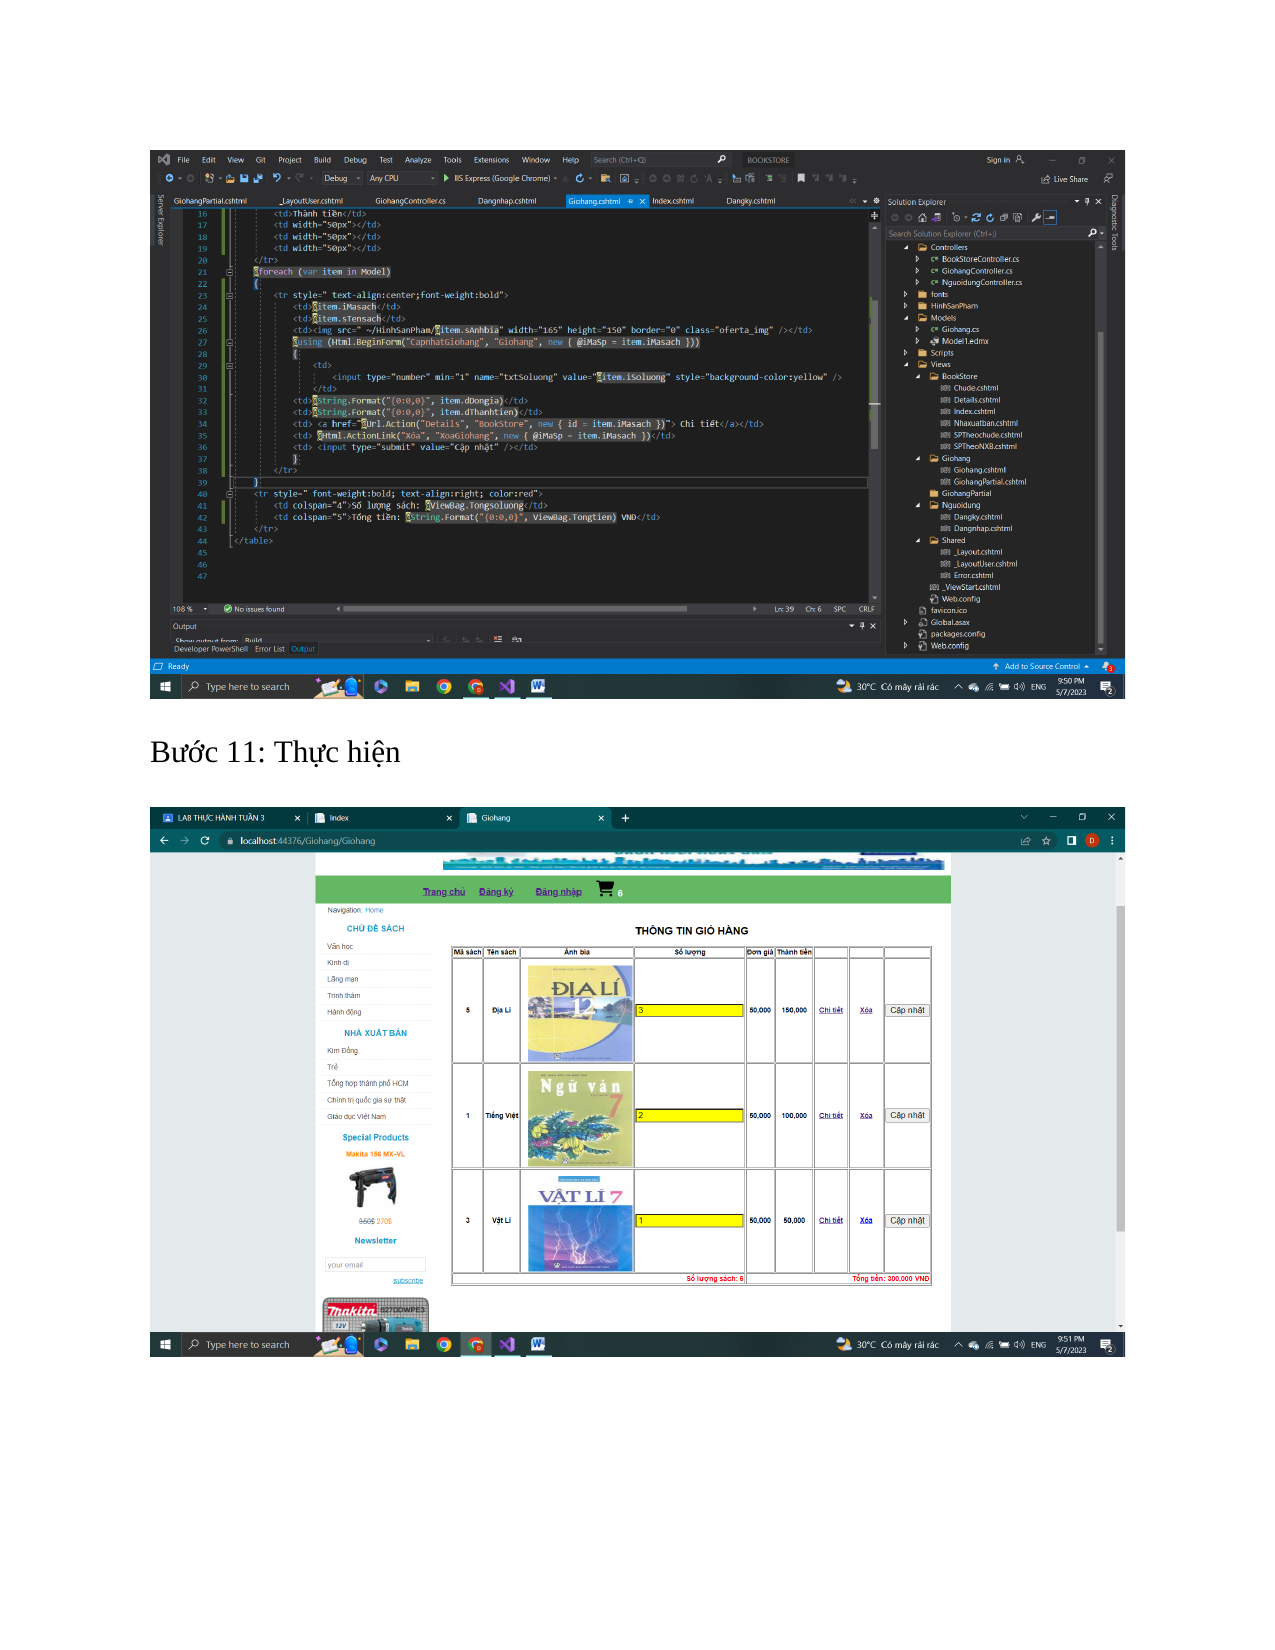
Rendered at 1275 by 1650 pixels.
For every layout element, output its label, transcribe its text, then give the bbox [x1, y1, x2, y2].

picture [150, 807, 1125, 1357]
picture [150, 150, 1125, 699]
text Bước 11: Thực hiện [150, 733, 1125, 769]
